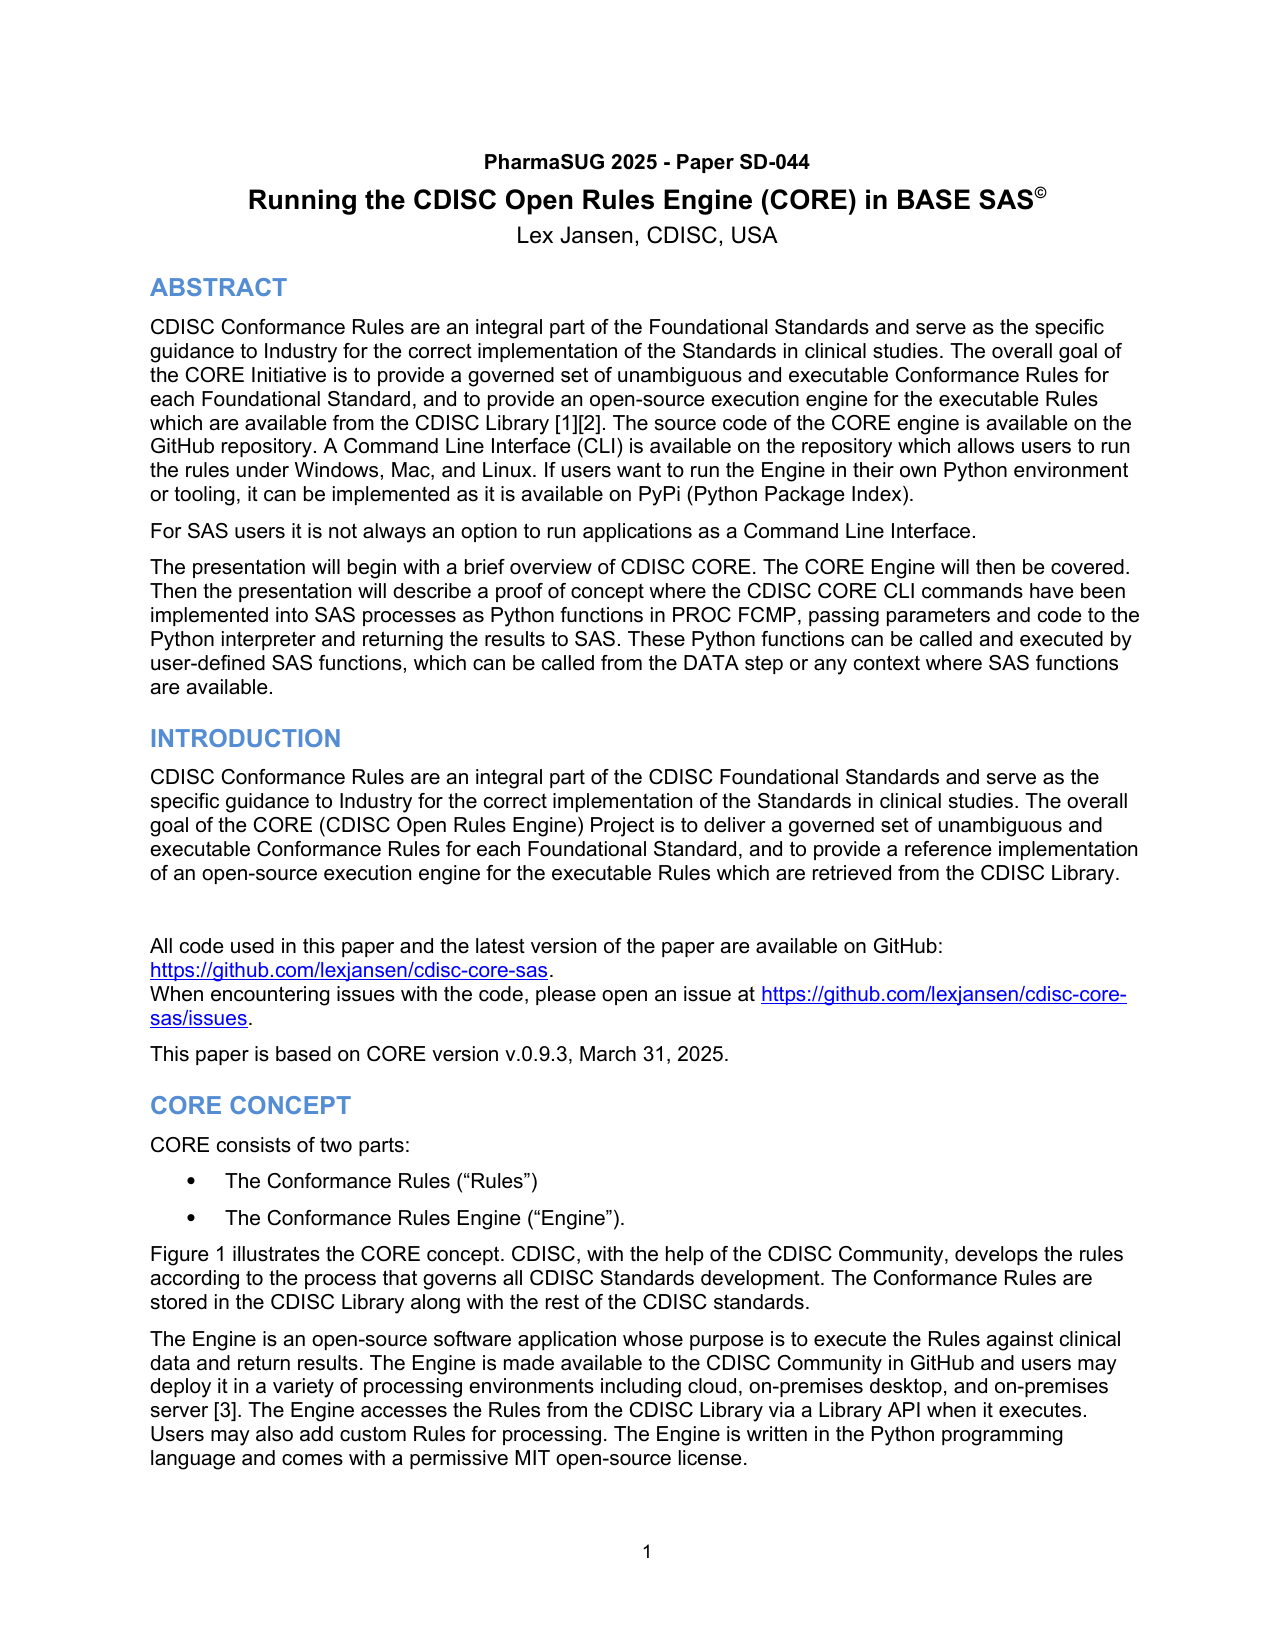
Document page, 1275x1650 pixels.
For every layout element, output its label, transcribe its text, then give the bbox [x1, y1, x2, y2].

list The Conformance Rules Engine (“Engine”). [187, 1205, 1144, 1229]
subtitle CORE Concept [150, 1091, 1144, 1120]
text The presentation will begin with a brief overview of CDISC CORE. The CORE Engine will then be covered. Then the presentation will describe a proof of concept where the CDISC CORE CLI commands have been implemented into SAS processes as Python functions in PROC FCMP, passing parameters and code to the Python interpreter and returning the results to SAS. These Python functions can be called and executed by user-defined SAS functions, which can be called from the DATA step or any context where SAS functions are available. [150, 555, 1144, 699]
text This paper is based on CORE version v.0.9.3, March 31, 2025. [150, 1042, 1144, 1066]
text For SAS users it is not always an option to run applications as a Command Line Interface. [150, 519, 1144, 543]
text The Engine is an open-source software application whose purpose is to execute the Rules against clinical data and return results. The Engine is made available to the CDISC Community in GitHub and users may deploy it in a variety of processing environments including cloud, on-premises desktop, and on-premises server [3]. The Engine accesses the Rules from the CDISC Library via a Library API when it executes. Users may also add custom Rules for processing. The Engine is written in the Python programming language and comes with a permissive MIT open-source license. [150, 1326, 1144, 1470]
text Lex Jansen, CDISC, USA [150, 222, 1144, 248]
text CDISC Conformance Rules are an integral part of the CDISC Foundational Standards and serve as the specific guidance to Industry for the correct implementation of the Standards in clinical studies. The overall goal of the CORE (CDISC Open Rules Engine) Project is to deliver a governed set of unambiguous and executable Conformance Rules for each Foundational Standard, and to provide a reference implementation of an open-source execution engine for the executable Rules which are retrieved from the CDISC Library. [150, 765, 1144, 885]
title Running the CDISC Open Rules Engine (CORE) in BASE SAS© [150, 184, 1144, 216]
subtitle Abstract [150, 273, 1144, 302]
text CDISC Conformance Rules are an integral part of the Foundational Standards and serve as the specific guidance to Industry for the correct implementation of the Standards in clinical studies. The overall goal of the CORE Initiative is to provide a governed set of unambiguous and executable Conformance Rules for each Foundational Standard, and to provide an open-source execution engine for the executable Rules which are available from the CDISC Library [1][2]. The source code of the CORE engine is available on the GitHub repository. A Command Line Interface (CLI) is available on the repository which allows users to run the rules under Windows, Mac, and Linux. If users want to run the Engine in their own Python environment or tooling, it can be implemented as it is available on PyPi (Python Package Index). [150, 314, 1144, 506]
list The Conformance Rules (“Rules”) [187, 1169, 1144, 1193]
text PharmaSUG 2025 - Paper SD-044 [150, 150, 1144, 174]
subtitle Introduction [150, 724, 1144, 753]
text All code used in this paper and the latest version of the paper are available on GitHub: https://github.com/lexjansen/cdisc-core-sas. When encountering issues with the code, please open an issue at https://github.com/lexjansen/cdisc-core-sas/issues. [150, 934, 1144, 1030]
text Figure 1 illustrates the CORE concept. CDISC, with the help of the CDISC Community, develops the rules according to the process that governs all CDISC Standards development. The Conformance Rules are stored in the CDISC Library along with the rest of the CDISC standards. [150, 1242, 1144, 1314]
text CORE consists of two parts: [150, 1132, 1144, 1156]
